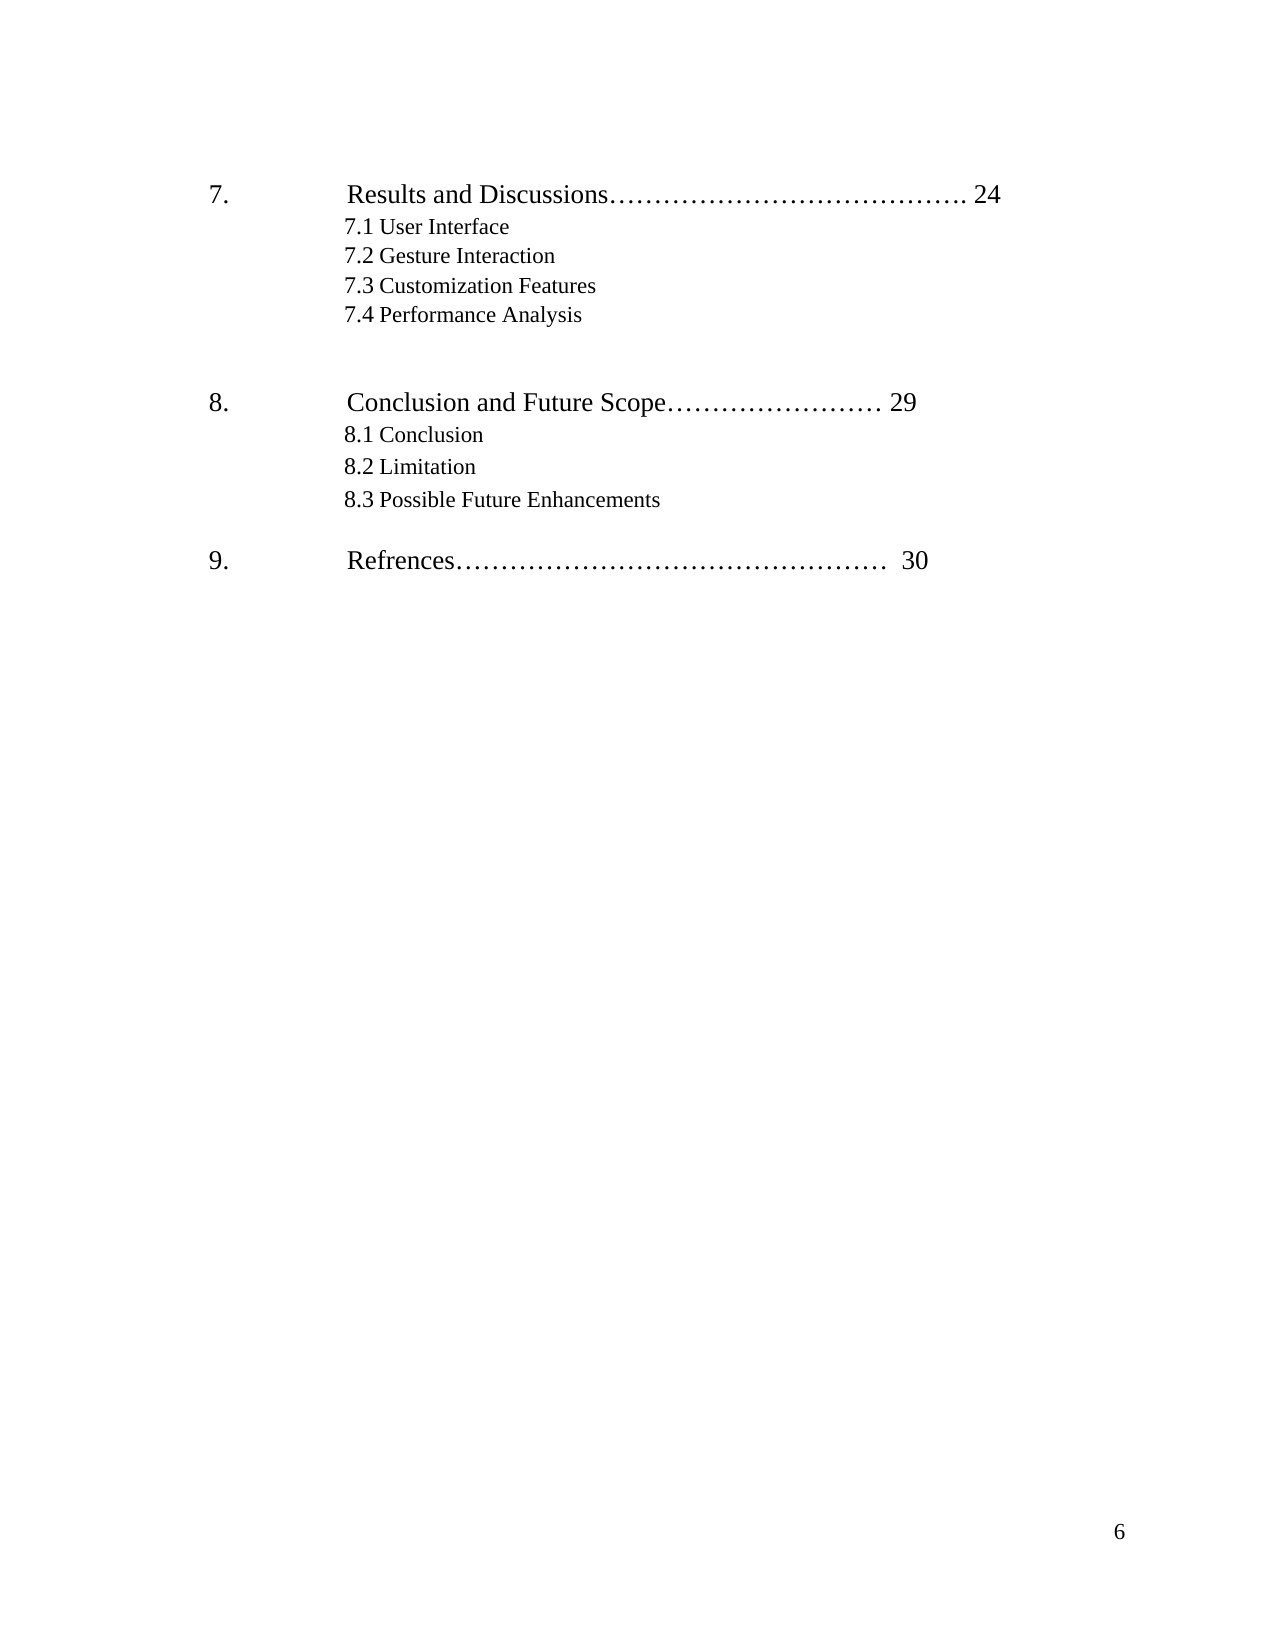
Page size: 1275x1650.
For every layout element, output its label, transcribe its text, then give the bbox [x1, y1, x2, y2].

list User Interface [344, 212, 1124, 239]
list Refrences………………………………………… 30 [209, 544, 1125, 575]
list Limitation [344, 449, 1124, 480]
list Customization Features [344, 271, 1124, 298]
list Conclusion and Future Scope…………………… 29 [209, 386, 1125, 417]
list Gesture Interaction [344, 241, 1124, 269]
list Performance Analysis [344, 300, 1124, 328]
list Conclusion [344, 419, 1124, 447]
list Results and Discussions…………………………………. 24 [209, 178, 1125, 209]
list Possible Future Enhancements [344, 482, 1124, 513]
